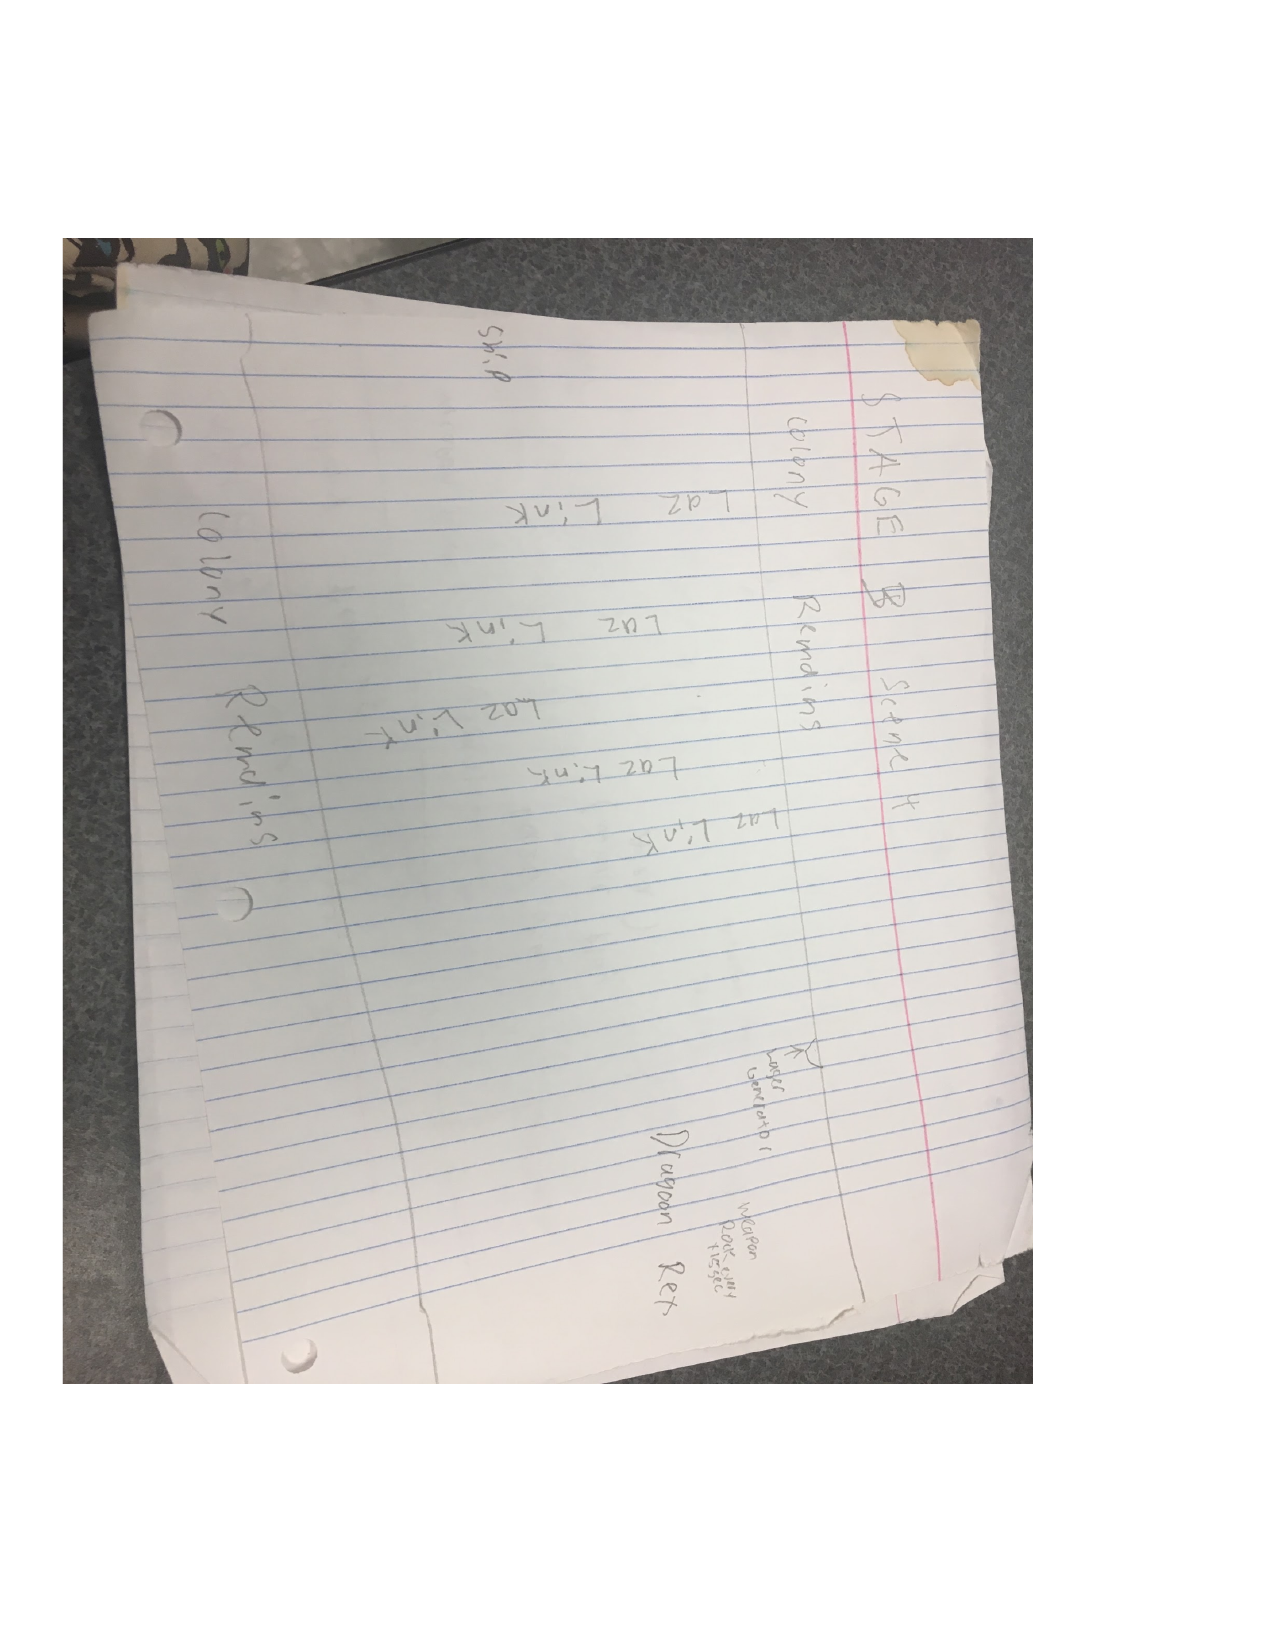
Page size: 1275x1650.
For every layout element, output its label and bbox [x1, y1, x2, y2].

picture [63, 239, 1033, 1383]
